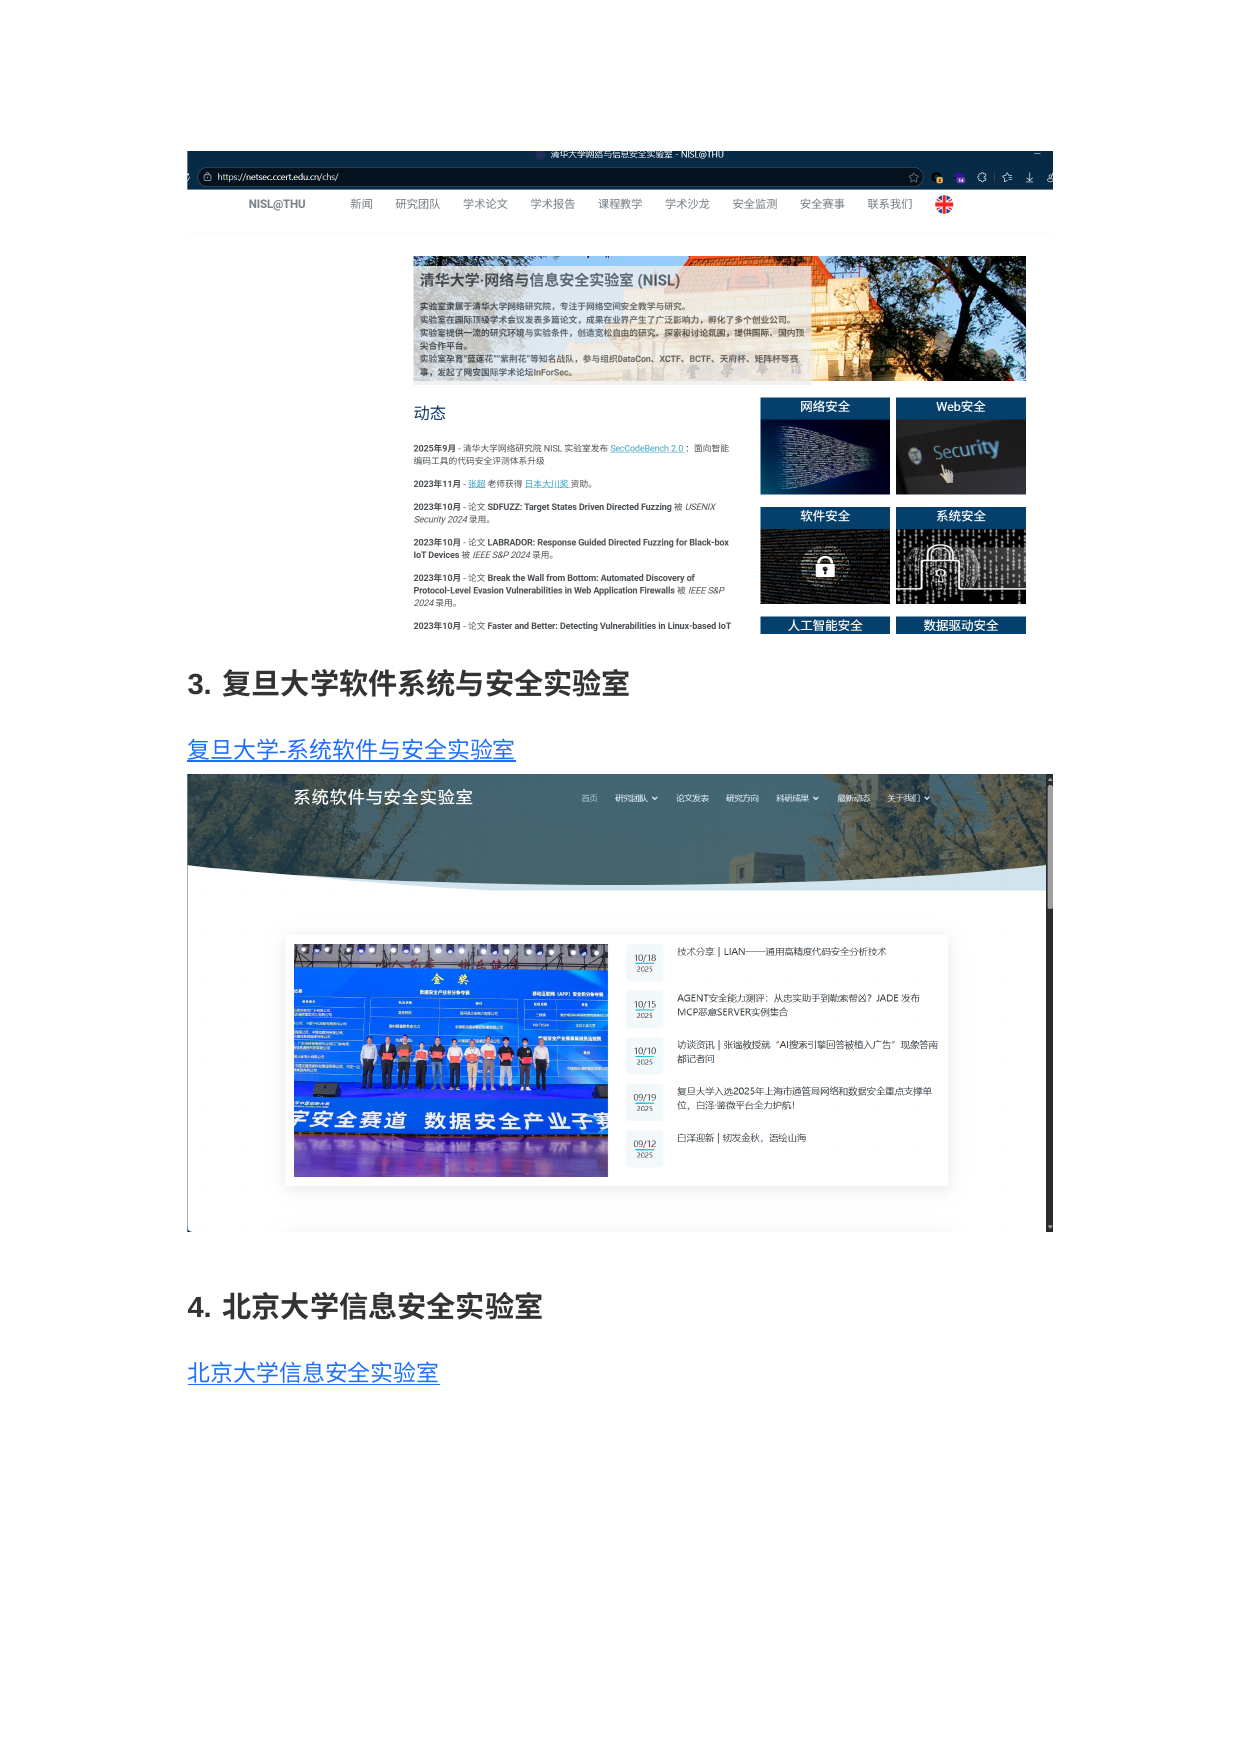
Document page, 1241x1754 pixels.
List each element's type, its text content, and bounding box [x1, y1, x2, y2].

text 复旦大学-系统软件与安全实验室 [187, 728, 1053, 768]
subtitle 复旦大学软件系统与安全实验室 [187, 641, 1053, 722]
picture [187, 774, 1053, 1232]
text 北京大学信息安全实验室 [187, 1352, 1053, 1392]
subtitle 北京大学信息安全实验室 [187, 1265, 1053, 1345]
picture [187, 151, 1053, 634]
